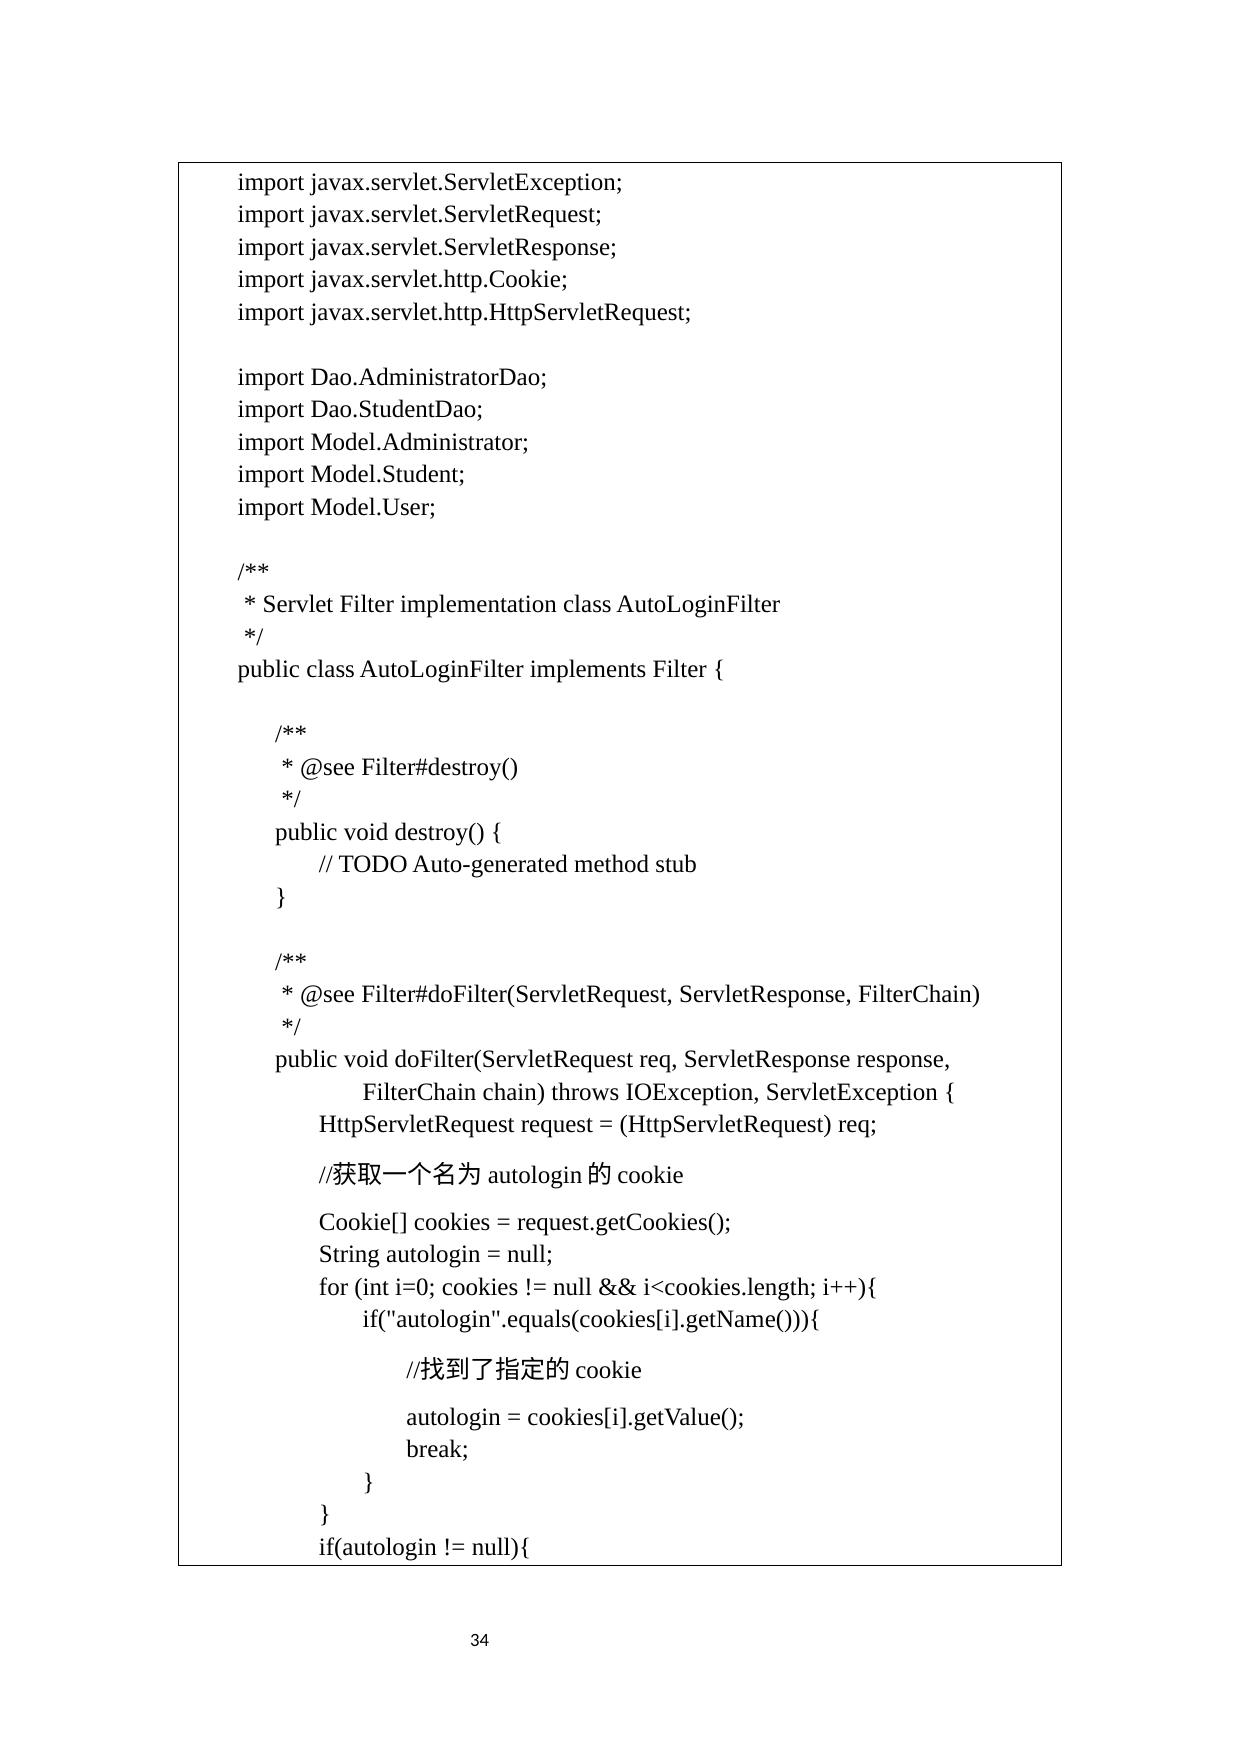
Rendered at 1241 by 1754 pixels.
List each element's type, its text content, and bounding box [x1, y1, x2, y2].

text import javax.servlet.ServletRequest; [187, 198, 1053, 230]
text /** [187, 945, 1053, 978]
text Cookie[] cookies = request.getCookies(); [187, 1205, 1053, 1238]
text * Servlet Filter implementation class AutoLoginFilter [187, 588, 1053, 620]
text import Model.Administrator; [187, 425, 1053, 458]
text //找到了指定的cookie [187, 1335, 1053, 1400]
text /** [187, 718, 1053, 750]
text autologin = cookies[i].getValue(); [187, 1400, 1053, 1433]
text break; [187, 1433, 1053, 1465]
text public class AutoLoginFilter implements Filter { [187, 653, 1053, 685]
text import javax.servlet.ServletResponse; [187, 230, 1053, 263]
text HttpServletRequest request = (HttpServletRequest) req; [187, 1108, 1053, 1140]
text for (int i=0; cookies != null && i<cookies.length; i++){ [187, 1270, 1053, 1303]
text } [187, 880, 1053, 913]
text if("autologin".equals(cookies[i].getName())){ [187, 1303, 1053, 1335]
text //获取一个名为autologin的cookie [187, 1140, 1053, 1205]
text import javax.servlet.http.HttpServletRequest; [187, 295, 1053, 328]
text String autologin = null; [187, 1238, 1053, 1270]
text /** [187, 555, 1053, 588]
text */ [187, 620, 1053, 653]
text import Model.Student; [187, 458, 1053, 490]
text // TODO Auto-generated method stub [187, 848, 1053, 880]
text */ [187, 1010, 1053, 1043]
text if(autologin != null){ [179, 1527, 1061, 1565]
text import javax.servlet.ServletException; [179, 163, 1061, 198]
text */ [187, 783, 1053, 815]
text } [187, 1498, 1053, 1527]
text FilterChain chain) throws IOException, ServletException { [187, 1075, 1053, 1108]
text public void doFilter(ServletRequest req, ServletResponse response, [187, 1043, 1053, 1075]
text * @see Filter#doFilter(ServletRequest, ServletResponse, FilterChain) [187, 978, 1053, 1010]
text import Model.User; [187, 490, 1053, 523]
text * @see Filter#destroy() [187, 750, 1053, 783]
text } [187, 1465, 1053, 1498]
text public void destroy() { [187, 815, 1053, 848]
text import Dao.AdministratorDao; [187, 360, 1053, 393]
text import Dao.StudentDao; [187, 393, 1053, 425]
text import javax.servlet.http.Cookie; [187, 263, 1053, 295]
